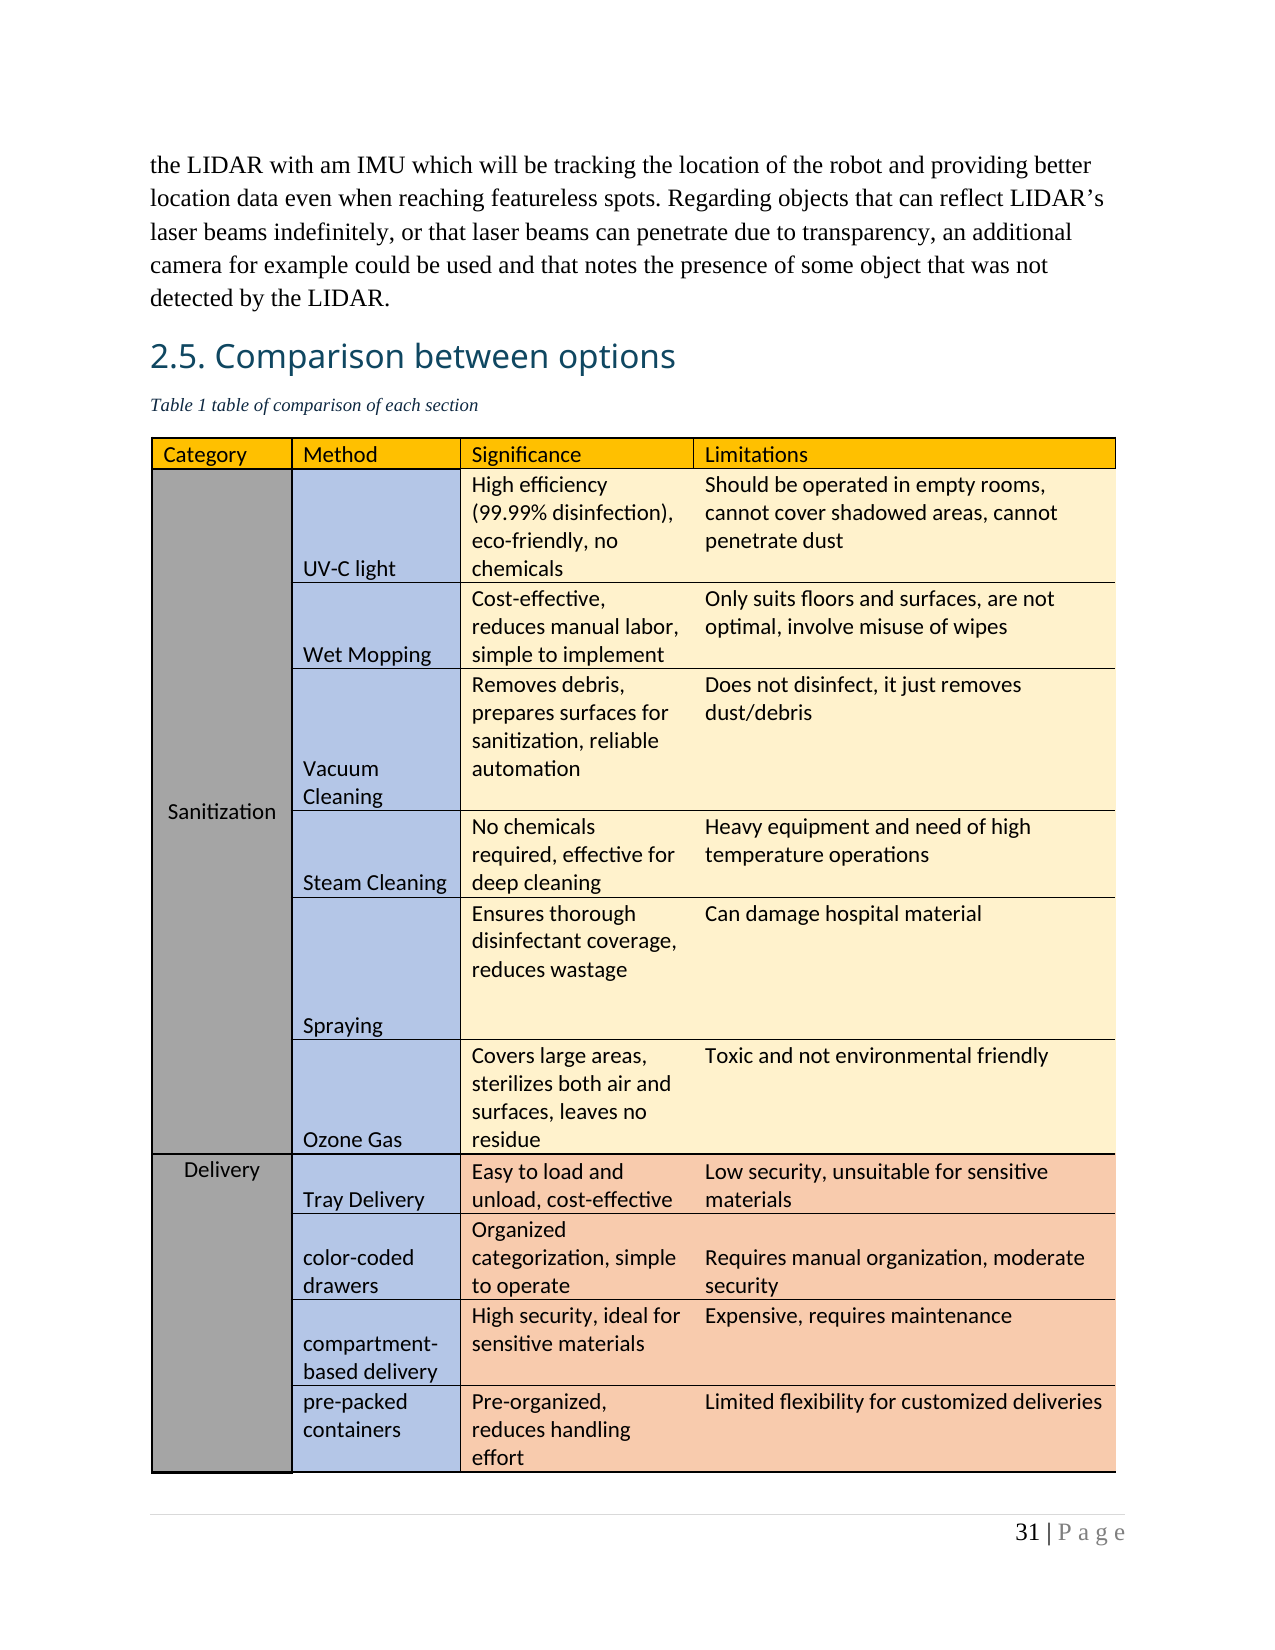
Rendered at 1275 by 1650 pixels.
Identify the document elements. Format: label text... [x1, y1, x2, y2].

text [150, 150, 1125, 312]
table_cell Only suits floors and surfaces, are not optimal, involve misuse of wipes [694, 582, 1116, 668]
table_cell Low security, unsuitable for sensitive materials [694, 1153, 1116, 1213]
table_cell Does not disinfect, it just removes dust/debris​ [694, 668, 1116, 810]
table_cell Spraying [293, 898, 460, 1039]
table_cell Wet Mopping [293, 583, 460, 668]
table_header Method [293, 439, 460, 468]
table_cell Removes debris, prepares surfaces for sanitization, reliable automation [461, 669, 694, 810]
table_cell Heavy equipment and need of high temperature operations [694, 810, 1116, 897]
table_cell compartment-based delivery [293, 1300, 460, 1385]
table_cell Limited flexibility for customized deliveries [694, 1385, 1116, 1471]
table_cell pre-packed containers [293, 1386, 460, 1471]
table_cell Organized categorization, simple to operate [461, 1214, 694, 1299]
table_cell Can damage hospital material [694, 897, 1116, 1039]
table_cell Steam Cleaning [293, 811, 460, 897]
table_cell Delivery [153, 1155, 291, 1471]
table_cell Requires manual organization, moderate security [694, 1213, 1116, 1299]
table_cell Tray Delivery [293, 1155, 460, 1213]
table_cell No chemicals required, effective for deep cleaning [461, 811, 694, 897]
table_cell High security, ideal for sensitive materials [461, 1300, 694, 1385]
table_cell Cost-effective, reduces manual labor, simple to implement [461, 583, 694, 668]
table_cell color-coded drawers [293, 1214, 460, 1299]
table_cell Should be operated in empty rooms, cannot cover shadowed areas, cannot penetrate dust [694, 469, 1116, 582]
table_cell Toxic and not environmental friendly [694, 1039, 1116, 1153]
subtitle 2.5. Comparison between options [150, 333, 1125, 379]
table_cell Sanitization [153, 470, 291, 1153]
table_header Limitations [694, 439, 1115, 468]
table_cell Expensive, requires maintenance [694, 1299, 1116, 1385]
table_cell Pre-organized, reduces handling effort [461, 1386, 694, 1471]
table_cell Easy to load and unload, cost-effective [461, 1155, 694, 1213]
table_cell Vacuum Cleaning [293, 669, 460, 810]
table_cell High efficiency (99.99% disinfection), eco-friendly, no chemicals [461, 469, 694, 582]
table_header Category [153, 439, 291, 468]
table_cell Ensures thorough disinfectant coverage, reduces wastage [461, 898, 694, 1039]
table_cell Covers large areas, sterilizes both air and surfaces, leaves no residue [461, 1040, 694, 1153]
table_cell Ozone Gas [293, 1040, 460, 1153]
table_cell UV-C light [293, 470, 460, 582]
table_header Significance [461, 439, 693, 468]
